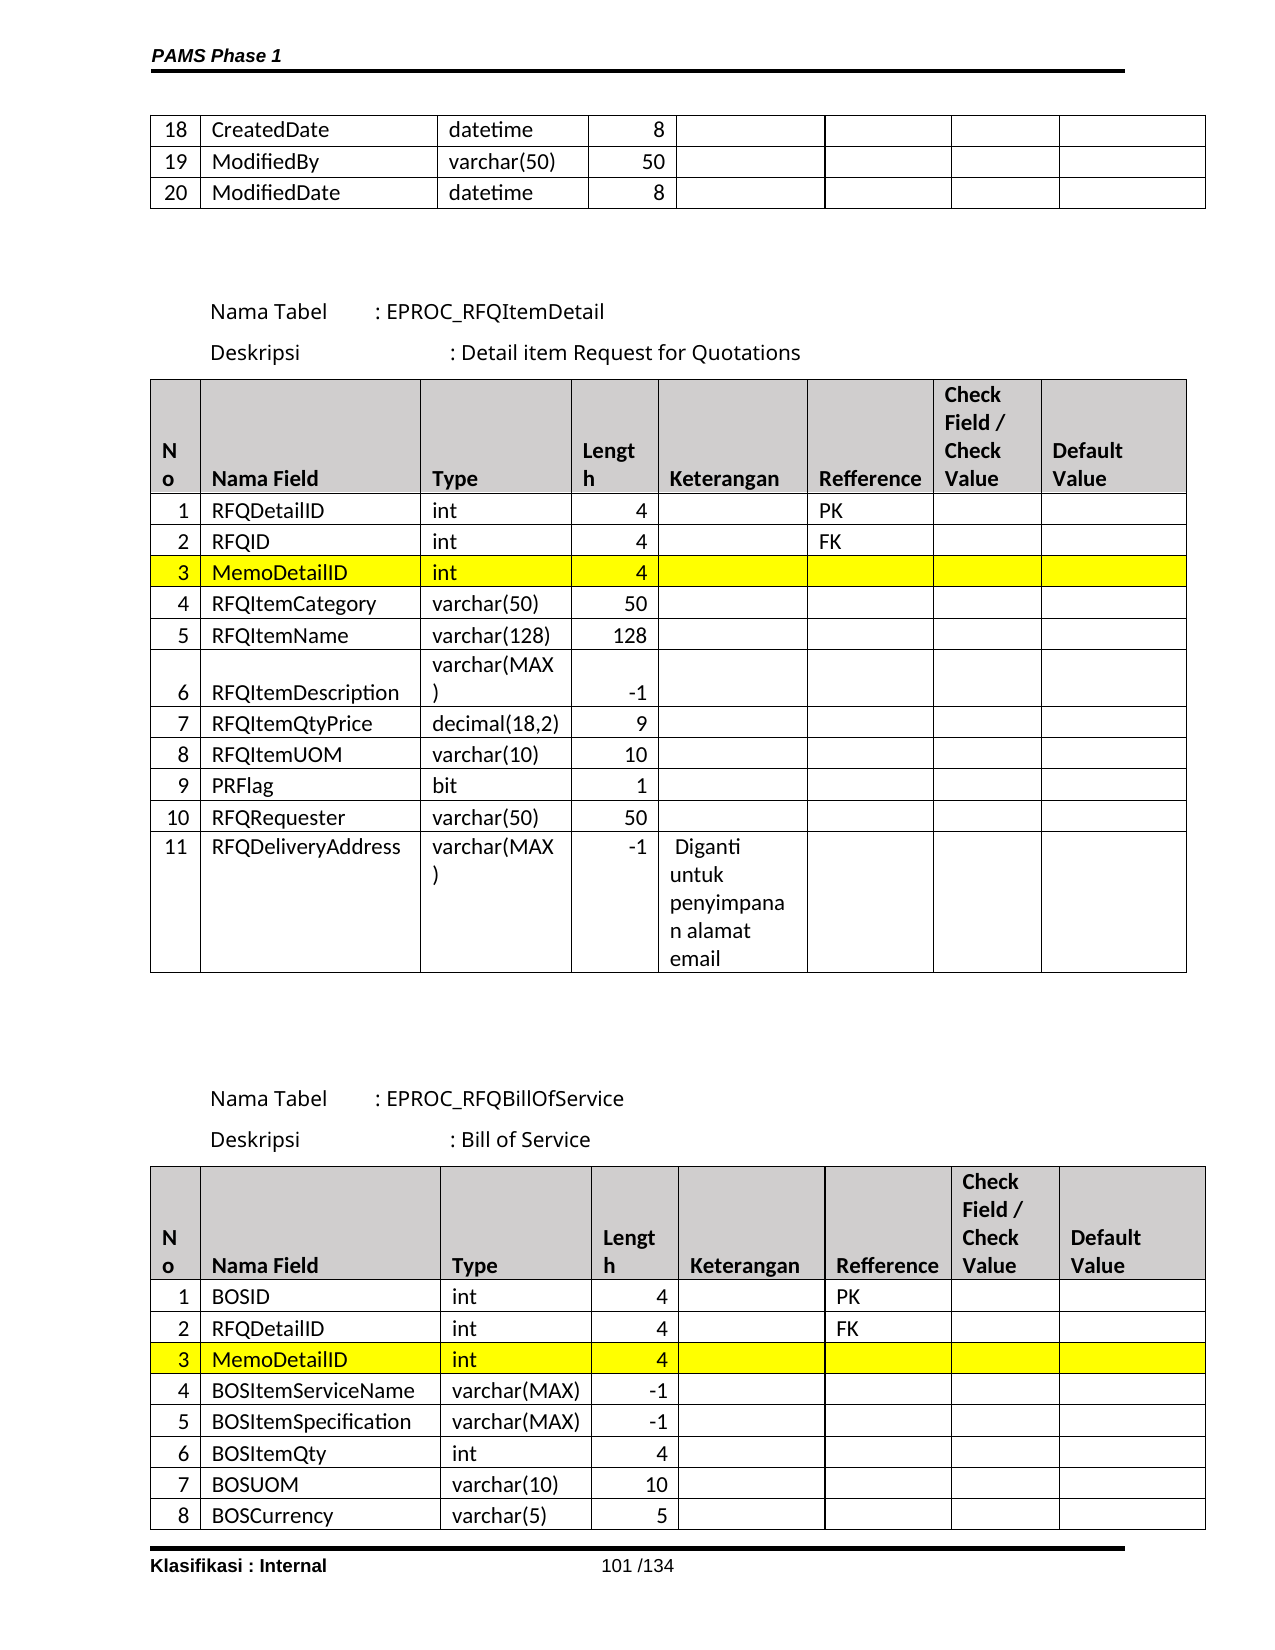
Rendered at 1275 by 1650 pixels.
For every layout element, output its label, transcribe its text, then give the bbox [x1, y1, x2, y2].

table_cell [679, 1437, 824, 1467]
table_cell [1060, 1437, 1205, 1467]
table_cell CreatedDate [201, 116, 437, 146]
table_cell [1060, 178, 1205, 208]
table_cell [1042, 738, 1186, 768]
table_cell [659, 525, 807, 555]
table_cell 5 [151, 619, 200, 649]
table_cell [659, 619, 807, 649]
table_cell 20 [151, 178, 200, 208]
table_cell int [441, 1343, 591, 1373]
table_cell RFQItemDescription [201, 650, 420, 706]
table_header No [151, 380, 200, 492]
table_cell 4 [592, 1312, 678, 1342]
table_cell MemoDetailID [201, 556, 420, 586]
table_cell 128 [572, 619, 658, 649]
table_cell [659, 587, 807, 617]
table_cell 3 [151, 1343, 200, 1373]
table_cell [934, 738, 1041, 768]
table_cell [1042, 769, 1186, 799]
table_cell int [441, 1312, 591, 1342]
table_cell RFQItemQtyPrice [201, 707, 420, 737]
table_cell [659, 650, 807, 706]
table_cell BOSItemSpecification [201, 1405, 440, 1436]
table_cell [952, 1280, 1059, 1311]
table_header Length [572, 380, 658, 492]
table_header Refference [808, 380, 933, 492]
table_cell 7 [151, 1468, 200, 1498]
table_header Nama Field [201, 1167, 440, 1279]
table_cell [1042, 525, 1186, 555]
text Deskripsi : Detail item Request for Quotations [210, 338, 1125, 367]
table_cell PRFlag [201, 769, 420, 799]
table_header Default Value [1042, 380, 1186, 492]
table_cell [826, 1343, 951, 1373]
table_header Check Field / Check Value [934, 380, 1041, 492]
table_cell int [421, 494, 571, 524]
table_cell [826, 116, 951, 146]
text Nama Tabel : EPROC_RFQItemDetail [210, 297, 1125, 326]
table_cell [679, 1312, 824, 1342]
table_header No [151, 1167, 200, 1279]
table_cell [826, 1437, 951, 1467]
table_cell varchar(MAX) [421, 650, 571, 706]
table_cell 8 [589, 178, 676, 208]
table_cell varchar(MAX) [441, 1374, 591, 1404]
table_cell BOSItemServiceName [201, 1374, 440, 1404]
table_cell [826, 147, 951, 177]
table_cell -1 [572, 832, 658, 972]
table_cell [659, 738, 807, 768]
table_cell -1 [572, 650, 658, 706]
table_cell varchar(50) [421, 801, 571, 831]
table_cell 19 [151, 147, 200, 177]
table_cell [677, 147, 824, 177]
table_cell [1060, 1312, 1205, 1342]
table_cell varchar(MAX) [421, 832, 571, 972]
table_cell RFQItemName [201, 619, 420, 649]
table_cell [952, 178, 1059, 208]
table_cell RFQItemCategory [201, 587, 420, 617]
table_cell 4 [592, 1437, 678, 1467]
table_cell 18 [151, 116, 200, 146]
table_cell PK [808, 494, 933, 524]
table_cell [808, 801, 933, 831]
table_cell [679, 1374, 824, 1404]
table_cell 1 [151, 1280, 200, 1311]
table_cell [1042, 832, 1186, 972]
table_cell [826, 1468, 951, 1498]
table_cell [659, 801, 807, 831]
table_header Keterangan [659, 380, 807, 492]
table_cell [1060, 1499, 1205, 1529]
table_cell [1042, 556, 1186, 586]
table_cell 7 [151, 707, 200, 737]
table_cell [1042, 801, 1186, 831]
table_cell [952, 1405, 1059, 1436]
table_cell [934, 587, 1041, 617]
table_cell BOSCurrency [201, 1499, 440, 1529]
table_cell -1 [592, 1405, 678, 1436]
table_cell [934, 556, 1041, 586]
table_cell 9 [572, 707, 658, 737]
table_cell decimal(18,2) [421, 707, 571, 737]
table_cell [934, 801, 1041, 831]
table_cell 50 [572, 587, 658, 617]
table_cell [934, 707, 1041, 737]
table_cell [679, 1468, 824, 1498]
table_cell [934, 650, 1041, 706]
table_cell [677, 116, 824, 146]
table_cell 6 [151, 1437, 200, 1467]
table_cell Diganti untuk penyimpanan alamat email [659, 832, 807, 972]
table_cell [1060, 1468, 1205, 1498]
table_cell varchar(5) [441, 1499, 591, 1529]
table_cell [826, 1499, 951, 1529]
table_cell [934, 619, 1041, 649]
table_cell RFQItemUOM [201, 738, 420, 768]
table_cell varchar(10) [421, 738, 571, 768]
table_cell [1060, 116, 1205, 146]
table_cell 4 [572, 525, 658, 555]
table_cell [808, 707, 933, 737]
table_cell 10 [572, 738, 658, 768]
table_cell [952, 1343, 1059, 1373]
table_cell varchar(128) [421, 619, 571, 649]
table_cell [1060, 1405, 1205, 1436]
table_cell [808, 738, 933, 768]
table_cell [808, 556, 933, 586]
table_cell [659, 494, 807, 524]
table_cell 4 [151, 587, 200, 617]
table_cell [952, 1499, 1059, 1529]
table_cell [808, 587, 933, 617]
table_cell 9 [151, 769, 200, 799]
table_cell 10 [151, 801, 200, 831]
table_cell [934, 494, 1041, 524]
table_cell [1042, 619, 1186, 649]
table_cell [952, 1468, 1059, 1498]
table_cell RFQRequester [201, 801, 420, 831]
table_cell datetime [438, 178, 588, 208]
table_cell varchar(10) [441, 1468, 591, 1498]
table_cell 4 [572, 494, 658, 524]
table_cell [952, 1437, 1059, 1467]
table_cell 6 [151, 650, 200, 706]
table_cell [934, 769, 1041, 799]
table_cell [952, 1312, 1059, 1342]
table_cell 2 [151, 525, 200, 555]
table_cell BOSItemQty [201, 1437, 440, 1467]
table_header Type [421, 380, 571, 492]
table_header Keterangan [679, 1167, 824, 1279]
table_cell [952, 1374, 1059, 1404]
table_cell [934, 525, 1041, 555]
table_cell 8 [151, 1499, 200, 1529]
table_cell 4 [572, 556, 658, 586]
table_cell [808, 650, 933, 706]
table_cell [808, 619, 933, 649]
table_cell [659, 556, 807, 586]
table_cell [826, 178, 951, 208]
table_cell PK [826, 1280, 951, 1311]
table_header Length [592, 1167, 678, 1279]
table_cell 10 [592, 1468, 678, 1498]
table_cell [1060, 147, 1205, 177]
table_cell 3 [151, 556, 200, 586]
table_header Check Field / Check Value [952, 1167, 1059, 1279]
table_cell int [441, 1437, 591, 1467]
table_cell 5 [151, 1405, 200, 1436]
table_cell [952, 116, 1059, 146]
table_cell [808, 832, 933, 972]
table_header Nama Field [201, 380, 420, 492]
table_cell [659, 769, 807, 799]
table_cell MemoDetailID [201, 1343, 440, 1373]
table_cell 4 [592, 1343, 678, 1373]
table_cell [808, 769, 933, 799]
table_cell int [441, 1280, 591, 1311]
table_cell 4 [592, 1280, 678, 1311]
table_cell [677, 178, 824, 208]
table_cell [659, 707, 807, 737]
table_cell varchar(MAX) [441, 1405, 591, 1436]
table_cell 2 [151, 1312, 200, 1342]
table_cell bit [421, 769, 571, 799]
table_cell [679, 1280, 824, 1311]
table_cell [826, 1405, 951, 1436]
table_cell BOSUOM [201, 1468, 440, 1498]
table_cell [1042, 707, 1186, 737]
table_cell [1042, 494, 1186, 524]
table_cell RFQDetailID [201, 494, 420, 524]
table_cell [1060, 1374, 1205, 1404]
table_cell [952, 147, 1059, 177]
table_cell RFQDeliveryAddress [201, 832, 420, 972]
table_cell datetime [438, 116, 588, 146]
table_cell [826, 1374, 951, 1404]
table_cell 8 [151, 738, 200, 768]
table_cell 1 [572, 769, 658, 799]
table_cell [1042, 587, 1186, 617]
table_cell 5 [592, 1499, 678, 1529]
table_header Default Value [1060, 1167, 1205, 1279]
table_cell 8 [589, 116, 676, 146]
table_cell [934, 832, 1041, 972]
table_cell 4 [151, 1374, 200, 1404]
table_cell ModifiedDate [201, 178, 437, 208]
table_cell 50 [589, 147, 676, 177]
table_cell varchar(50) [421, 587, 571, 617]
table_cell [679, 1499, 824, 1529]
table_cell -1 [592, 1374, 678, 1404]
text Deskripsi : Bill of Service [210, 1125, 1125, 1154]
table_cell ModifiedBy [201, 147, 437, 177]
table_cell varchar(50) [438, 147, 588, 177]
table_header Type [441, 1167, 591, 1279]
table_cell [679, 1405, 824, 1436]
table_cell int [421, 556, 571, 586]
table_header Refference [826, 1167, 951, 1279]
table_cell 11 [151, 832, 200, 972]
text Nama Tabel : EPROC_RFQBillOfService [210, 1084, 1125, 1113]
table_cell 1 [151, 494, 200, 524]
table_cell [1060, 1343, 1205, 1373]
table_cell RFQDetailID [201, 1312, 440, 1342]
table_cell RFQID [201, 525, 420, 555]
table_cell FK [808, 525, 933, 555]
table_cell 50 [572, 801, 658, 831]
table_cell int [421, 525, 571, 555]
table_cell FK [826, 1312, 951, 1342]
table_cell [1042, 650, 1186, 706]
table_cell [1060, 1280, 1205, 1311]
table_cell [679, 1343, 824, 1373]
table_cell BOSID [201, 1280, 440, 1311]
